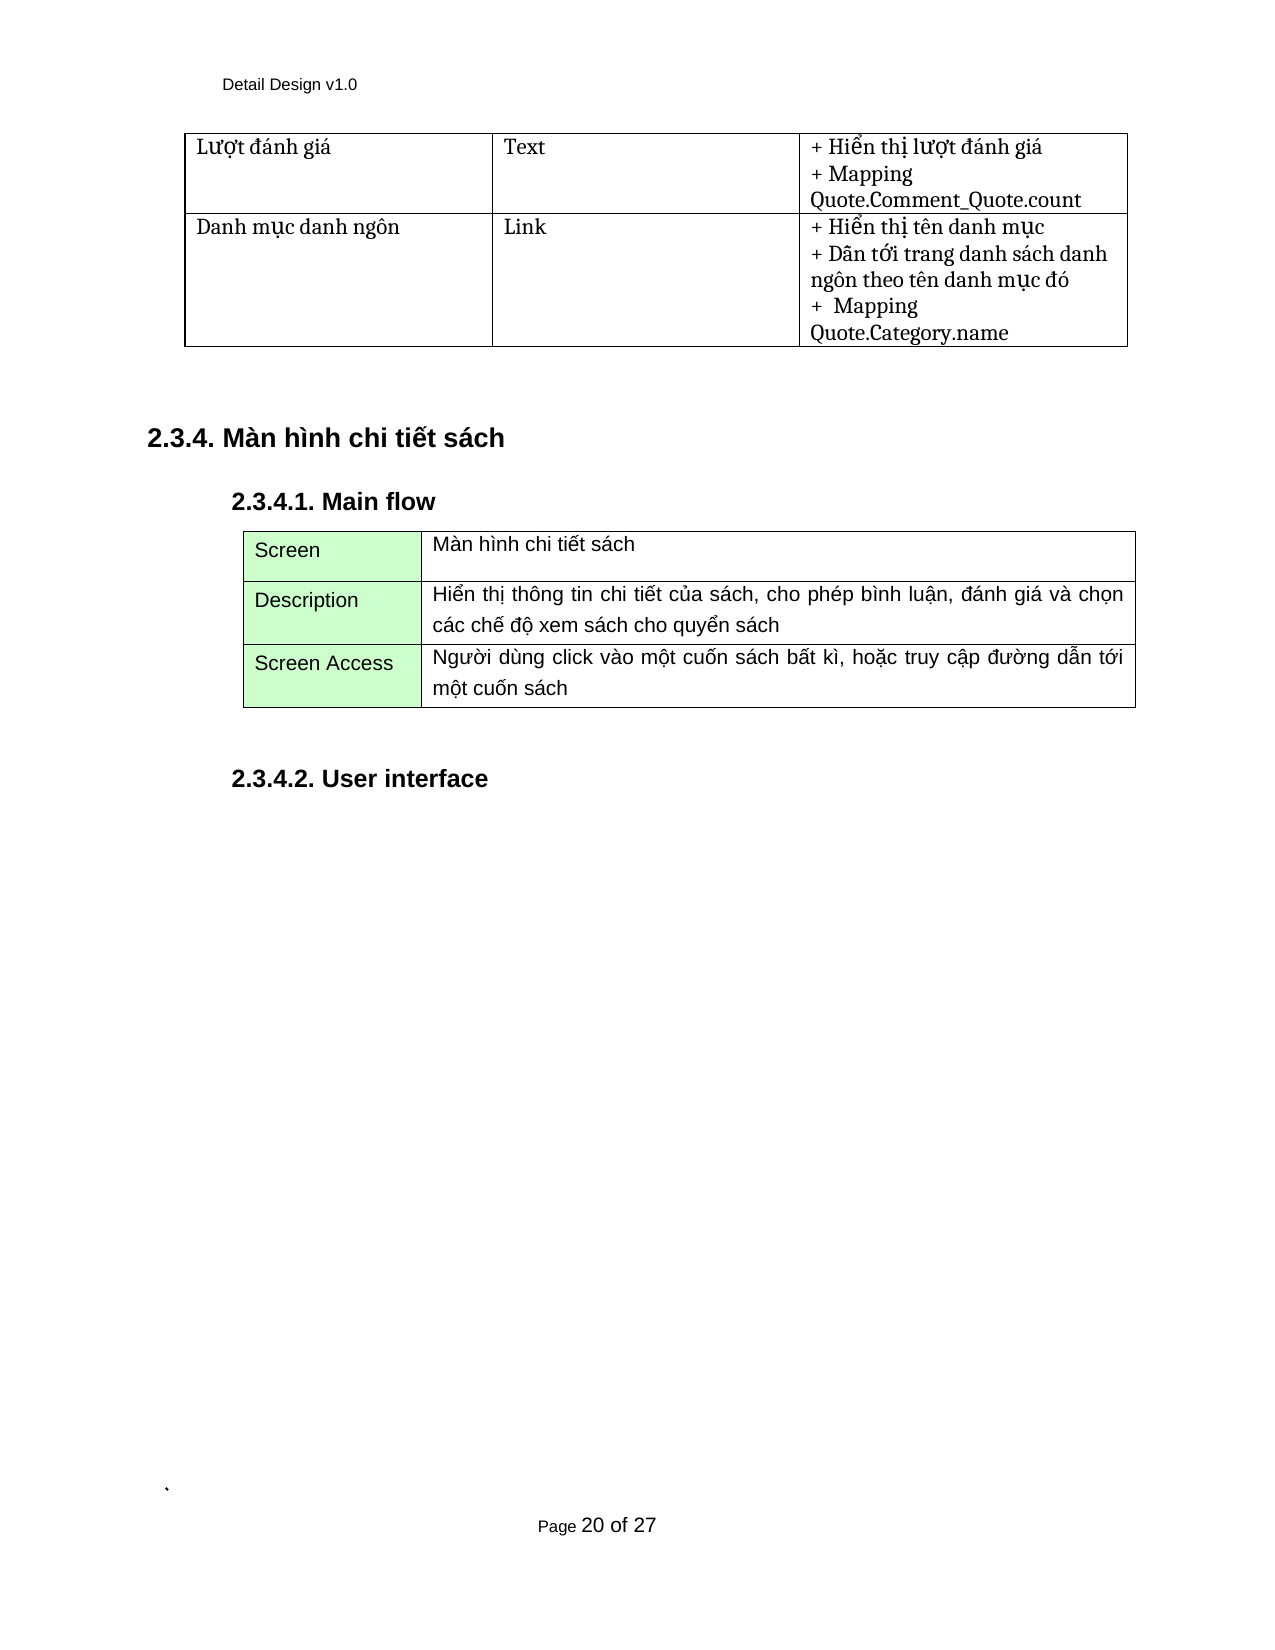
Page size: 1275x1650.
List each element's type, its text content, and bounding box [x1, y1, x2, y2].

table_header Màn hình chi tiết sách [422, 532, 1135, 581]
subtitle Main flow [231, 487, 1128, 516]
table_cell Text [493, 134, 799, 213]
table_cell + Hiển thị tên danh mục + Dẫn tới trang danh sách danh ngôn theo tên danh mục đó + Mapping Quote.Category.name [800, 214, 1127, 346]
table_cell Lượt đánh giá [186, 134, 492, 213]
table_cell + Hiển thị lượt đánh giá + Mapping Quote.Comment_Quote.count [800, 134, 1127, 213]
table_cell Danh mục danh ngôn [186, 214, 492, 346]
table_cell Link [493, 214, 799, 346]
subtitle Màn hình chi tiết sách [147, 422, 1128, 453]
table_header Screen [244, 532, 421, 581]
table_cell Screen Access [244, 645, 421, 707]
subtitle User interface [231, 764, 1128, 793]
table_cell Hiển thị thông tin chi tiết của sách, cho phép bình luận, đánh giá và chọn các chế độ xem sách cho quyển sách [422, 582, 1135, 644]
table_cell Description [244, 582, 421, 644]
table_cell Người dùng click vào một cuốn sách bất kì, hoặc truy cập đường dẫn tới một cuốn sách [422, 645, 1135, 707]
